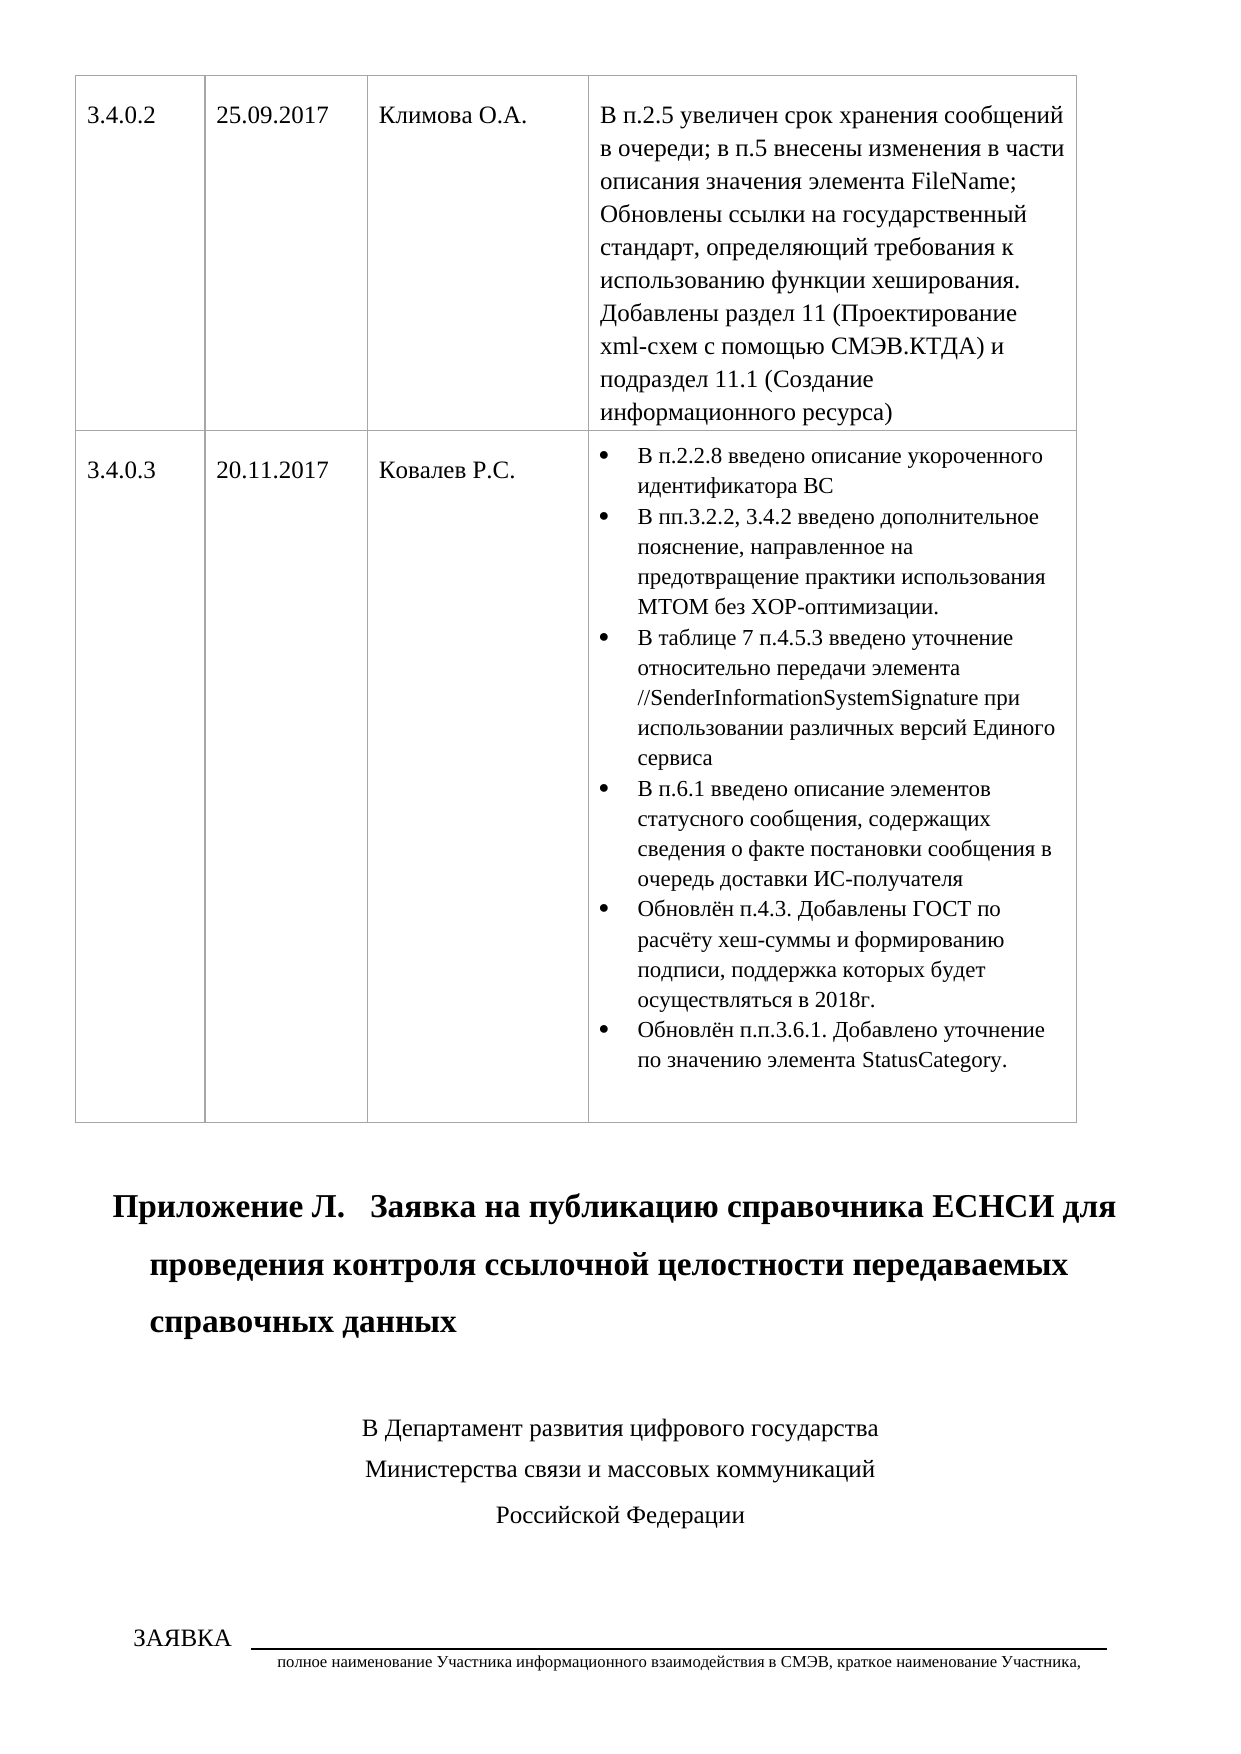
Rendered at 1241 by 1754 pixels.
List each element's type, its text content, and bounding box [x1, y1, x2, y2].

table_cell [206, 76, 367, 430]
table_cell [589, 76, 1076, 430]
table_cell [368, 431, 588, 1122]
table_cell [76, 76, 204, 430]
text полное наименование Участника информационного взаимодействия в СМЭВ, краткое наименование Участника, [75, 1652, 1165, 1671]
text Министерства связи и массовых коммуникаций [75, 1454, 1165, 1483]
text В Департамент развития цифрового государства [75, 1413, 1165, 1442]
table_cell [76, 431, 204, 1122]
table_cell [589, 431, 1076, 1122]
text ЗАЯВКА [75, 1623, 1165, 1652]
text Заявка на публикацию справочника ЕСНСИ для проведения контроля ссылочной целостности передаваемых справочных данных [112, 1187, 1165, 1340]
text Российской Федерации [75, 1500, 1165, 1528]
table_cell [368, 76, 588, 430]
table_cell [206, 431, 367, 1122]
